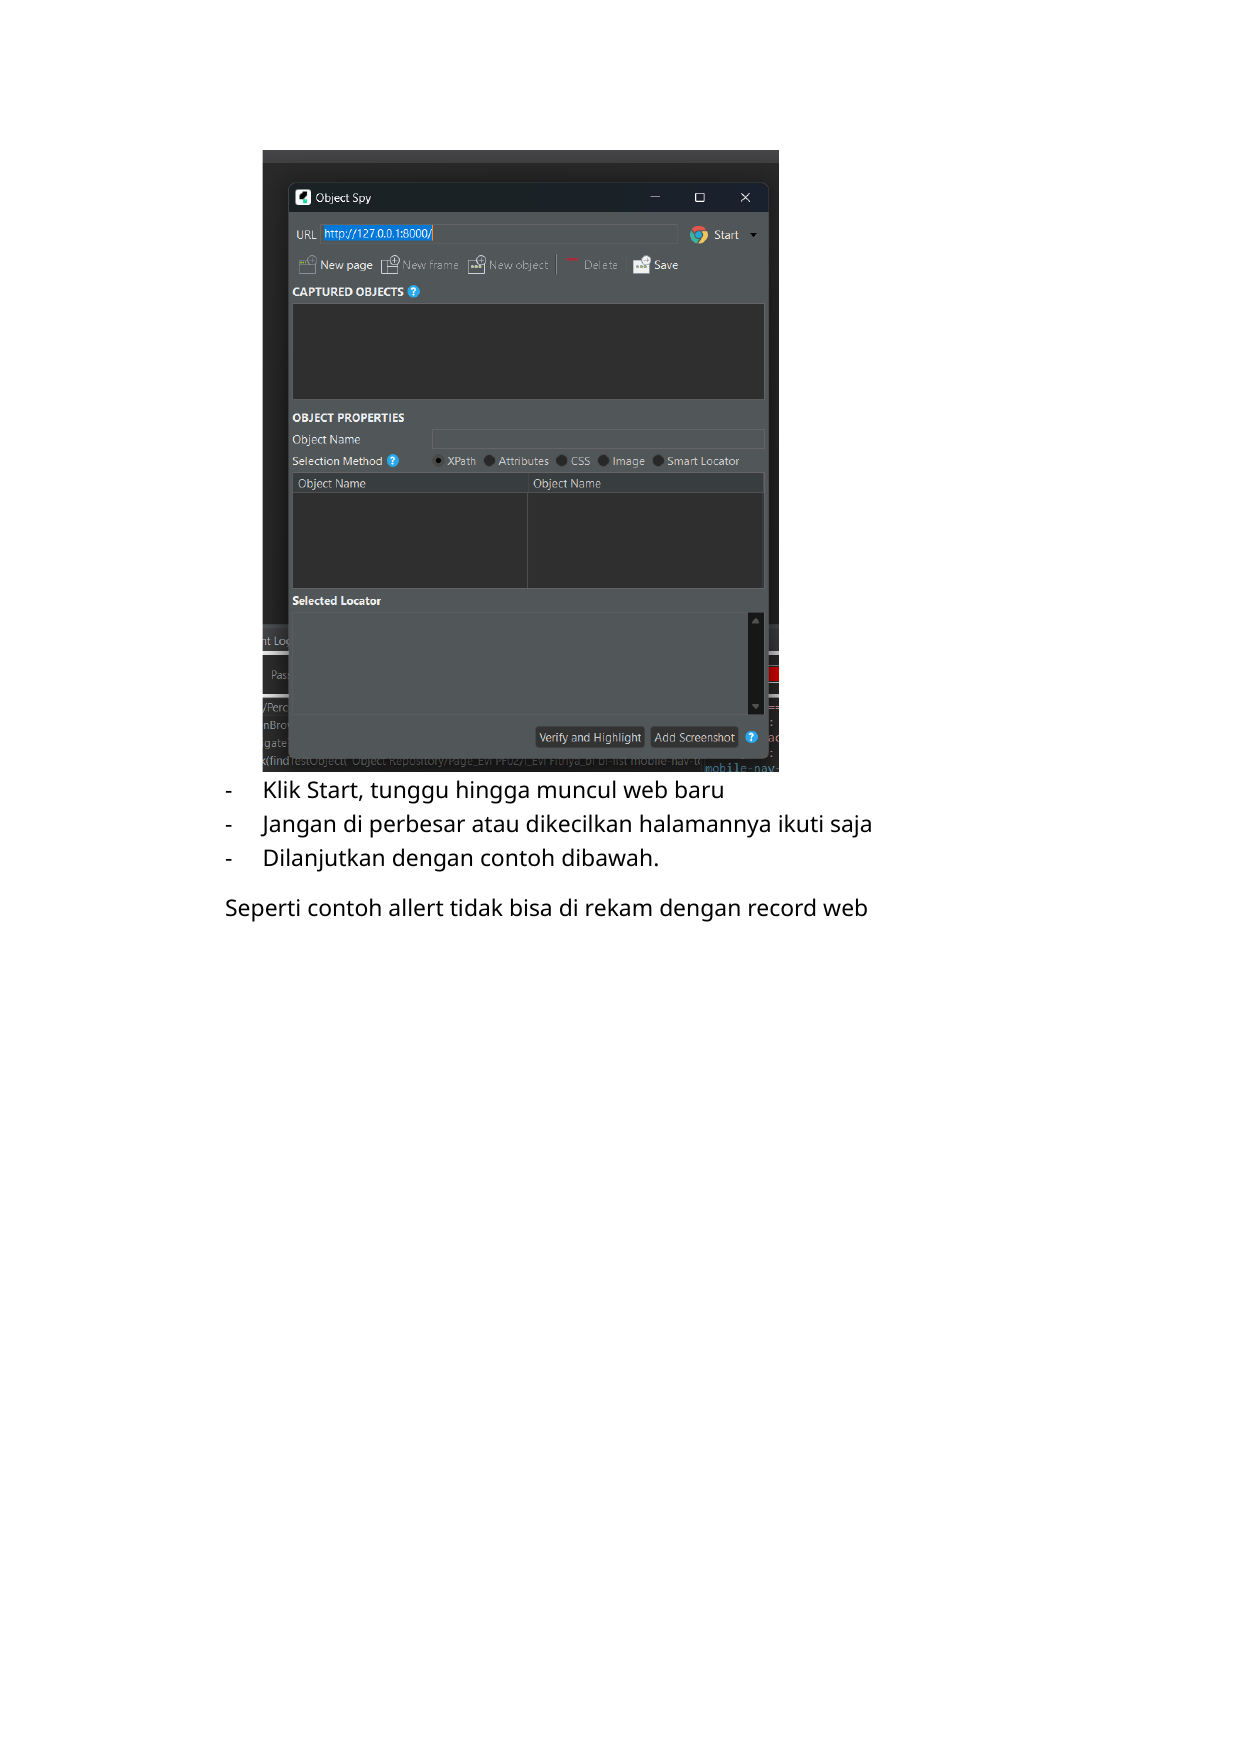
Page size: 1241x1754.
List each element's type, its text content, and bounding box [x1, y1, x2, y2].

list Jangan di perbesar atau dikecilkan halamannya ikuti saja [225, 808, 1090, 839]
list Dilanjutkan dengan contoh dibawah. [225, 842, 1090, 873]
picture [262, 150, 779, 772]
list Klik Start, tunggu hingga muncul web baru [225, 774, 1090, 806]
text Seperti contoh allert tidak bisa di rekam dengan record web [225, 892, 1090, 923]
